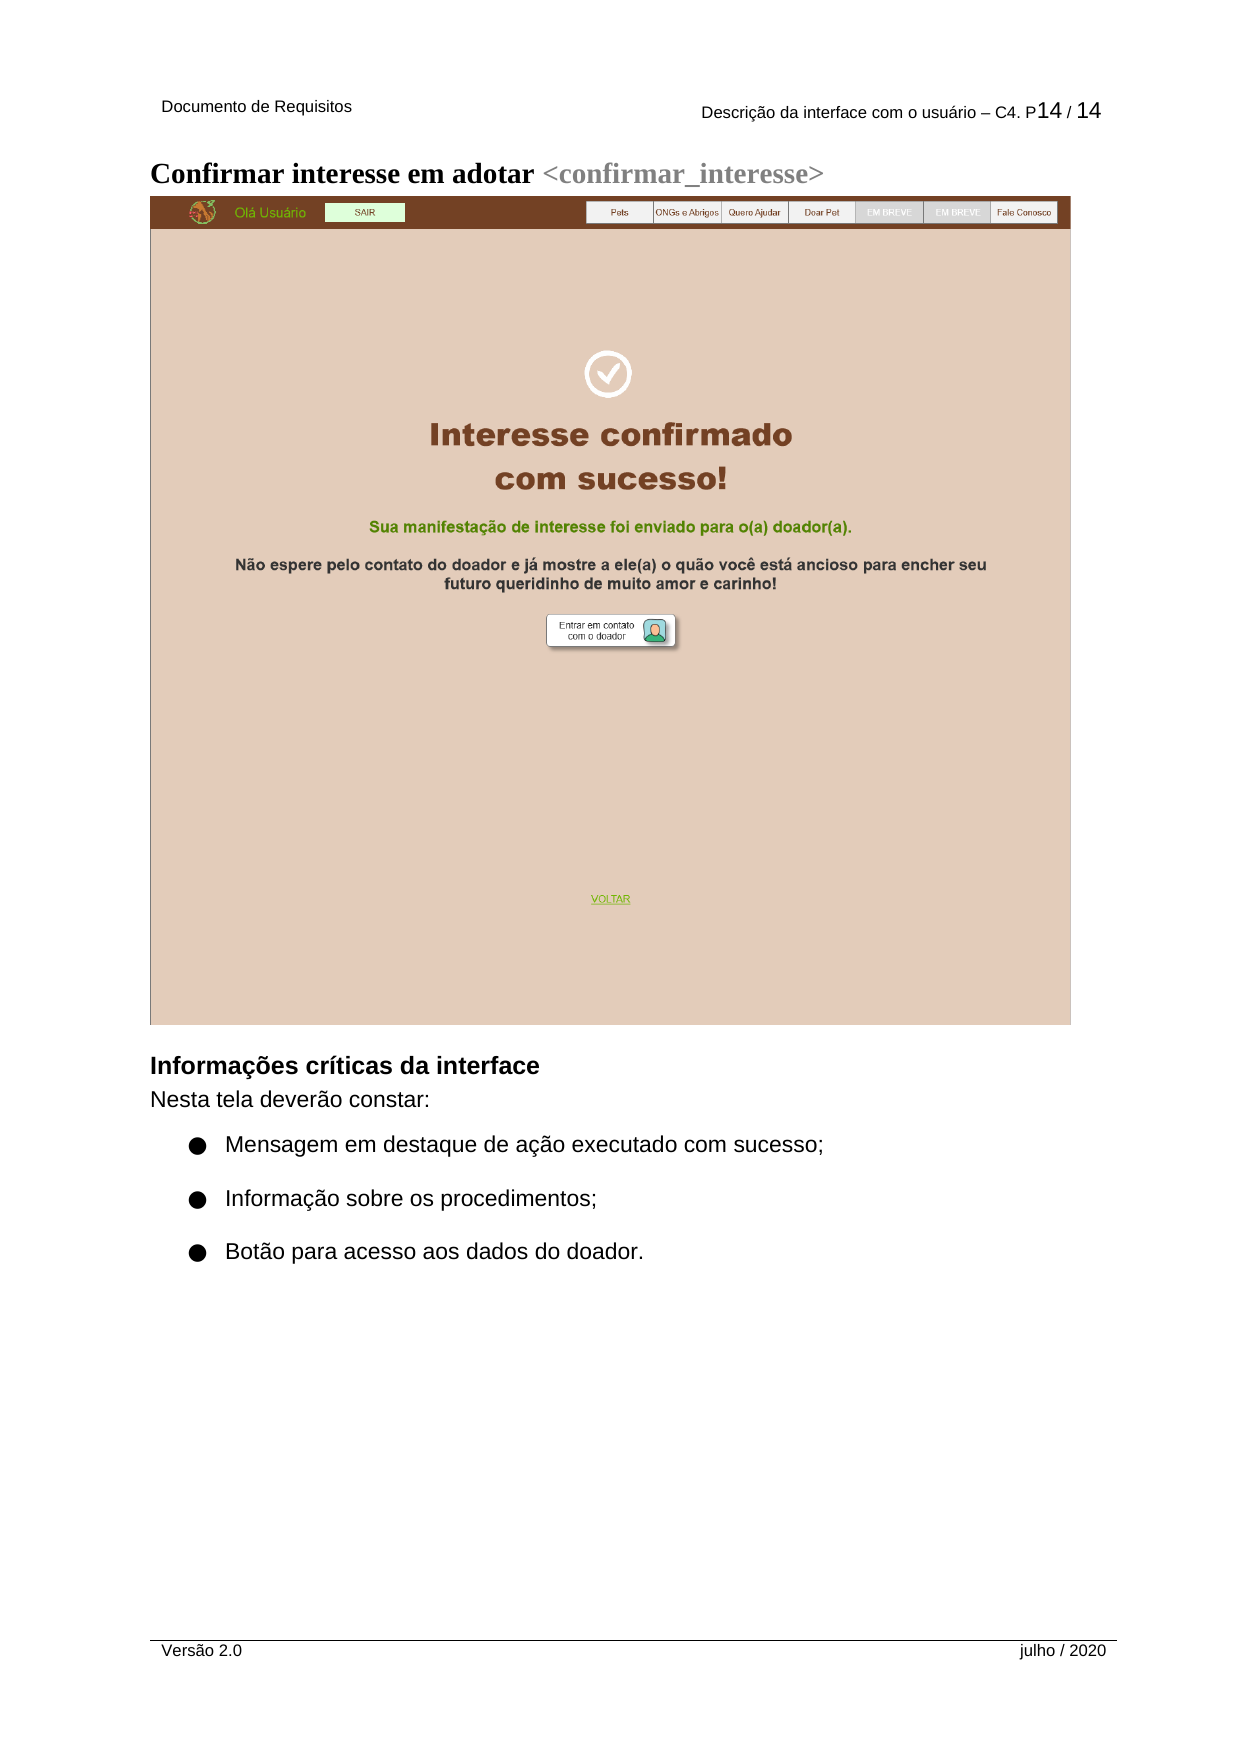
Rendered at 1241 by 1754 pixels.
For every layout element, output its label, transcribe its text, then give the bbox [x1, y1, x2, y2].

subtitle Confirmar interesse em adotar <confirmar_interesse> [150, 156, 1090, 190]
list Informação sobre os procedimentos; [187, 1172, 1090, 1219]
text Nesta tela deverão constar: [150, 1086, 1090, 1113]
text Informações críticas da interface [150, 1051, 1090, 1080]
list Botão para acesso aos dados do doador. [187, 1225, 1090, 1272]
list Mensagem em destaque de ação executado com sucesso; [187, 1119, 1090, 1166]
picture [150, 196, 1071, 1025]
